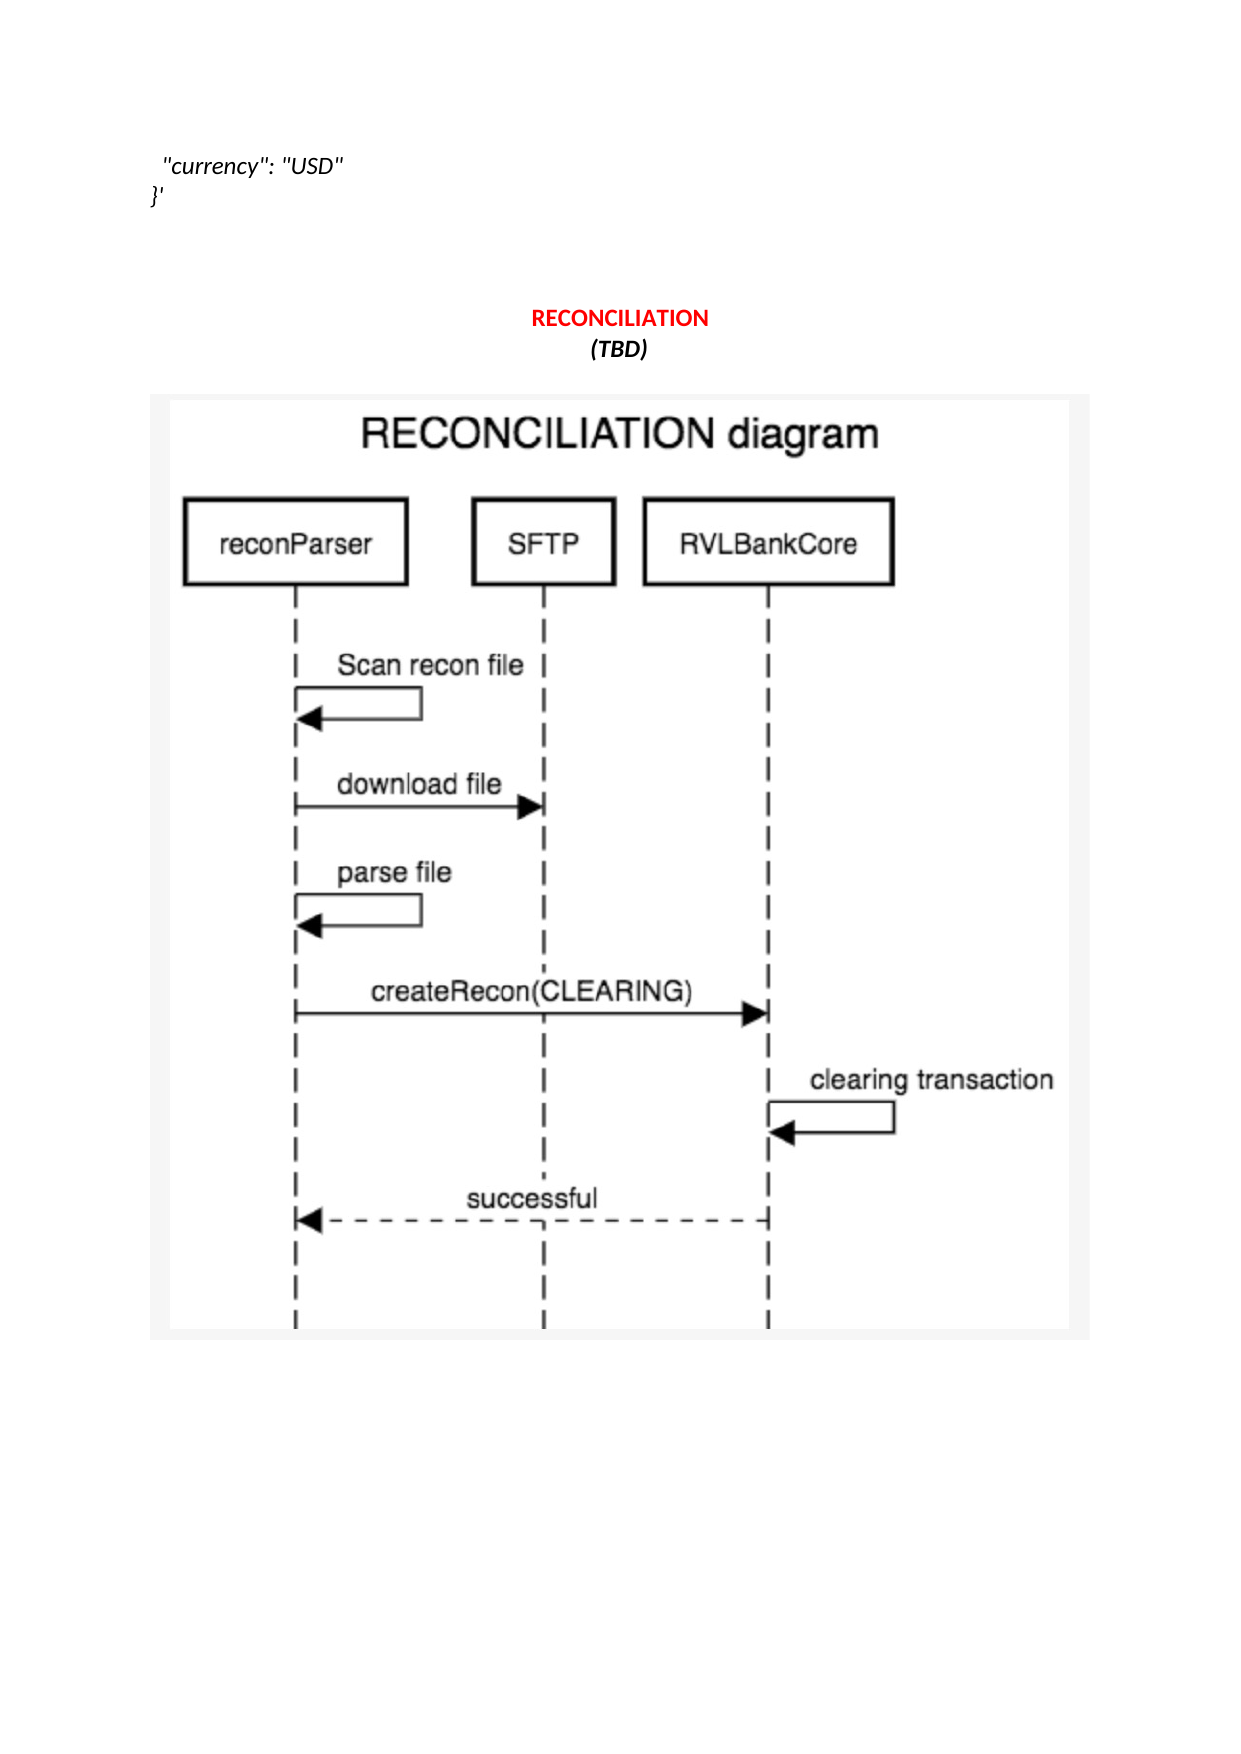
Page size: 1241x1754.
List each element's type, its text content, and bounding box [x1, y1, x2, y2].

picture [150, 394, 1090, 1340]
text "currency": "USD" [150, 150, 1090, 181]
text RECONCILIATION [150, 303, 1090, 333]
text (TBD) [150, 333, 1090, 364]
text }' [150, 181, 1090, 211]
